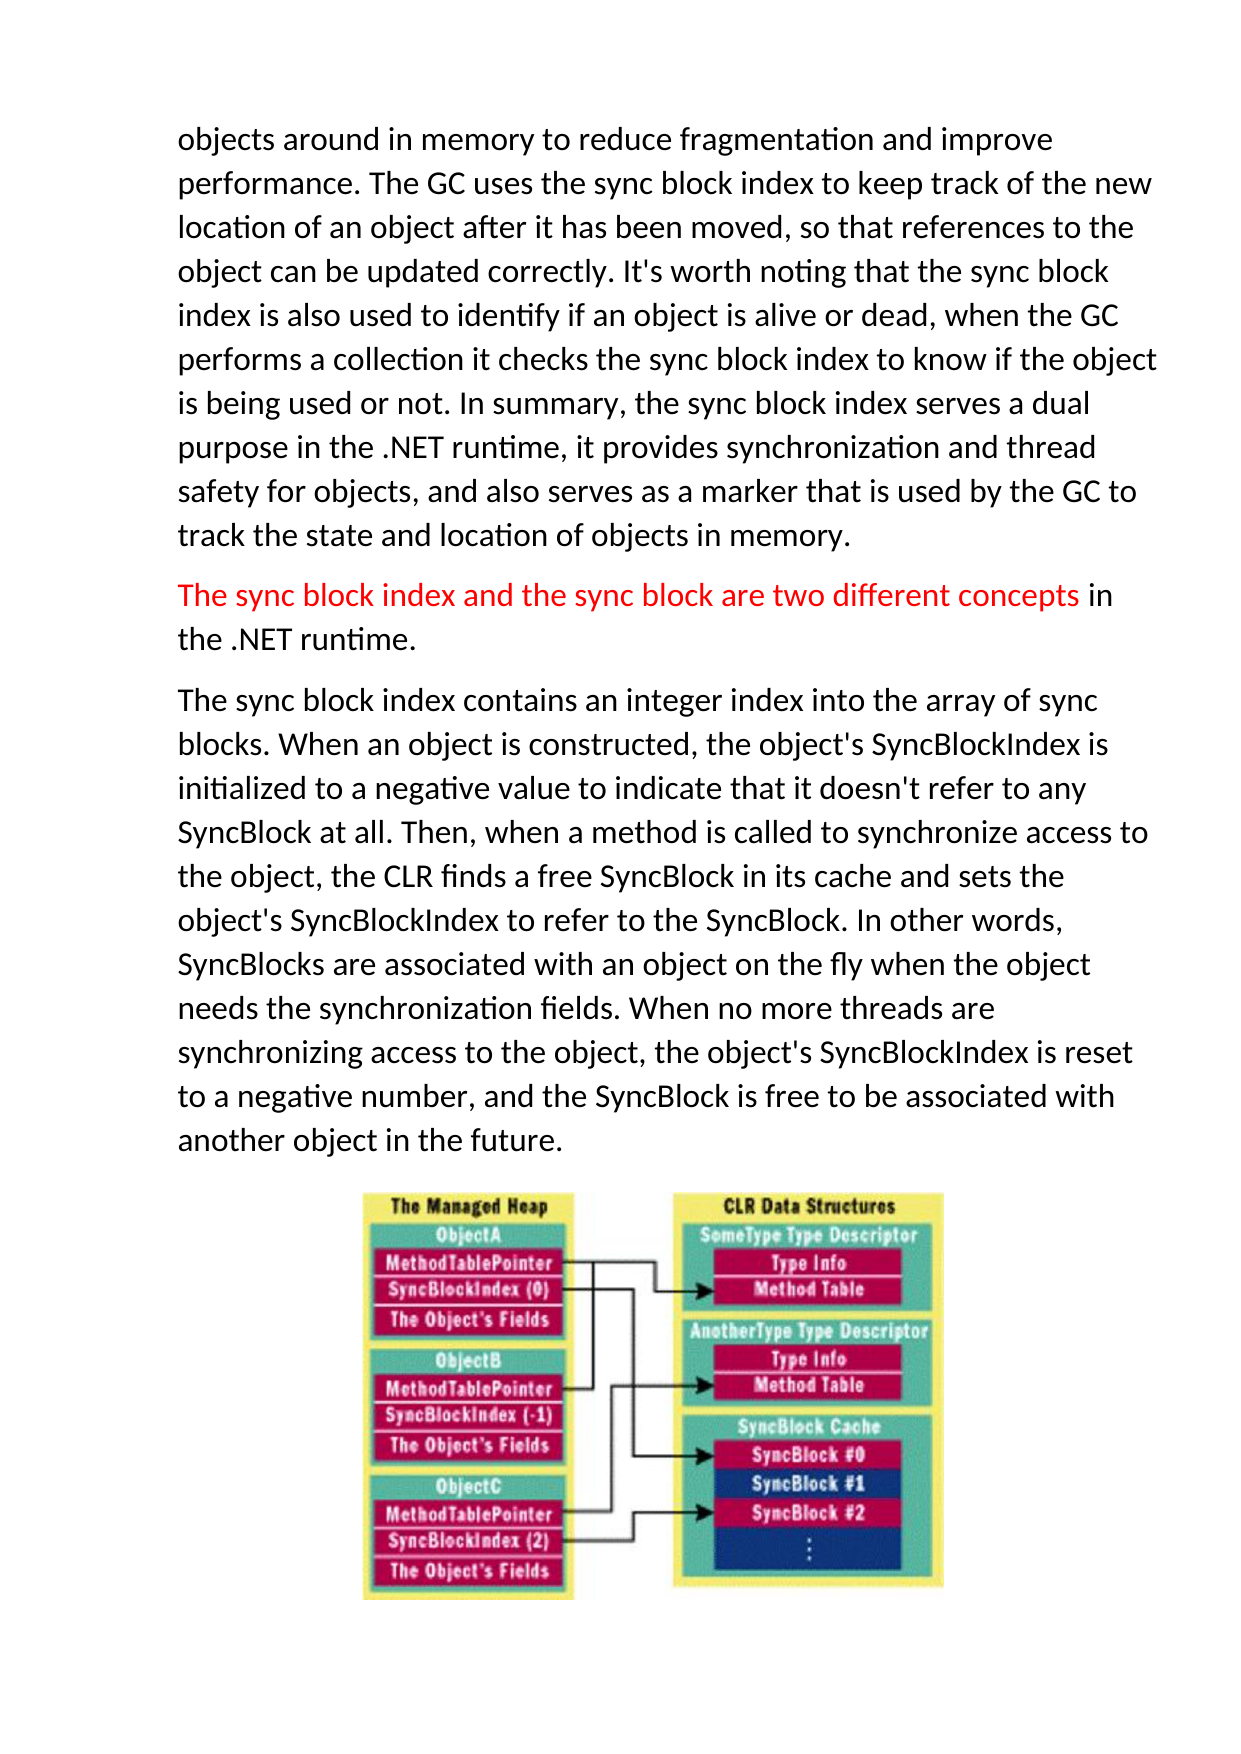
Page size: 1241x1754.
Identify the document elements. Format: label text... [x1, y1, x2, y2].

text The sync block index and the sync block are two different concepts in the .NET runtime. [177, 574, 1162, 659]
text The sync block index contains an integer index into the array of sync blocks. When an object is constructed, the object's SyncBlockIndex is initialized to a negative value to indicate that it doesn't refer to any SyncBlock at all. Then, when a method is called to synchronize access to the object, the CLR finds a free SyncBlock in its cache and sets the object's SyncBlockIndex to refer to the SyncBlock. In other words, SyncBlocks are associated with an object on the fly when the object needs the synchronization fields. When no more threads are synchronizing access to the object, the object's SyncBlockIndex is reset to a negative number, and the SyncBlock is free to be associated with another object in the future. [177, 679, 1162, 1159]
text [177, 118, 1162, 554]
picture [349, 1179, 991, 1611]
